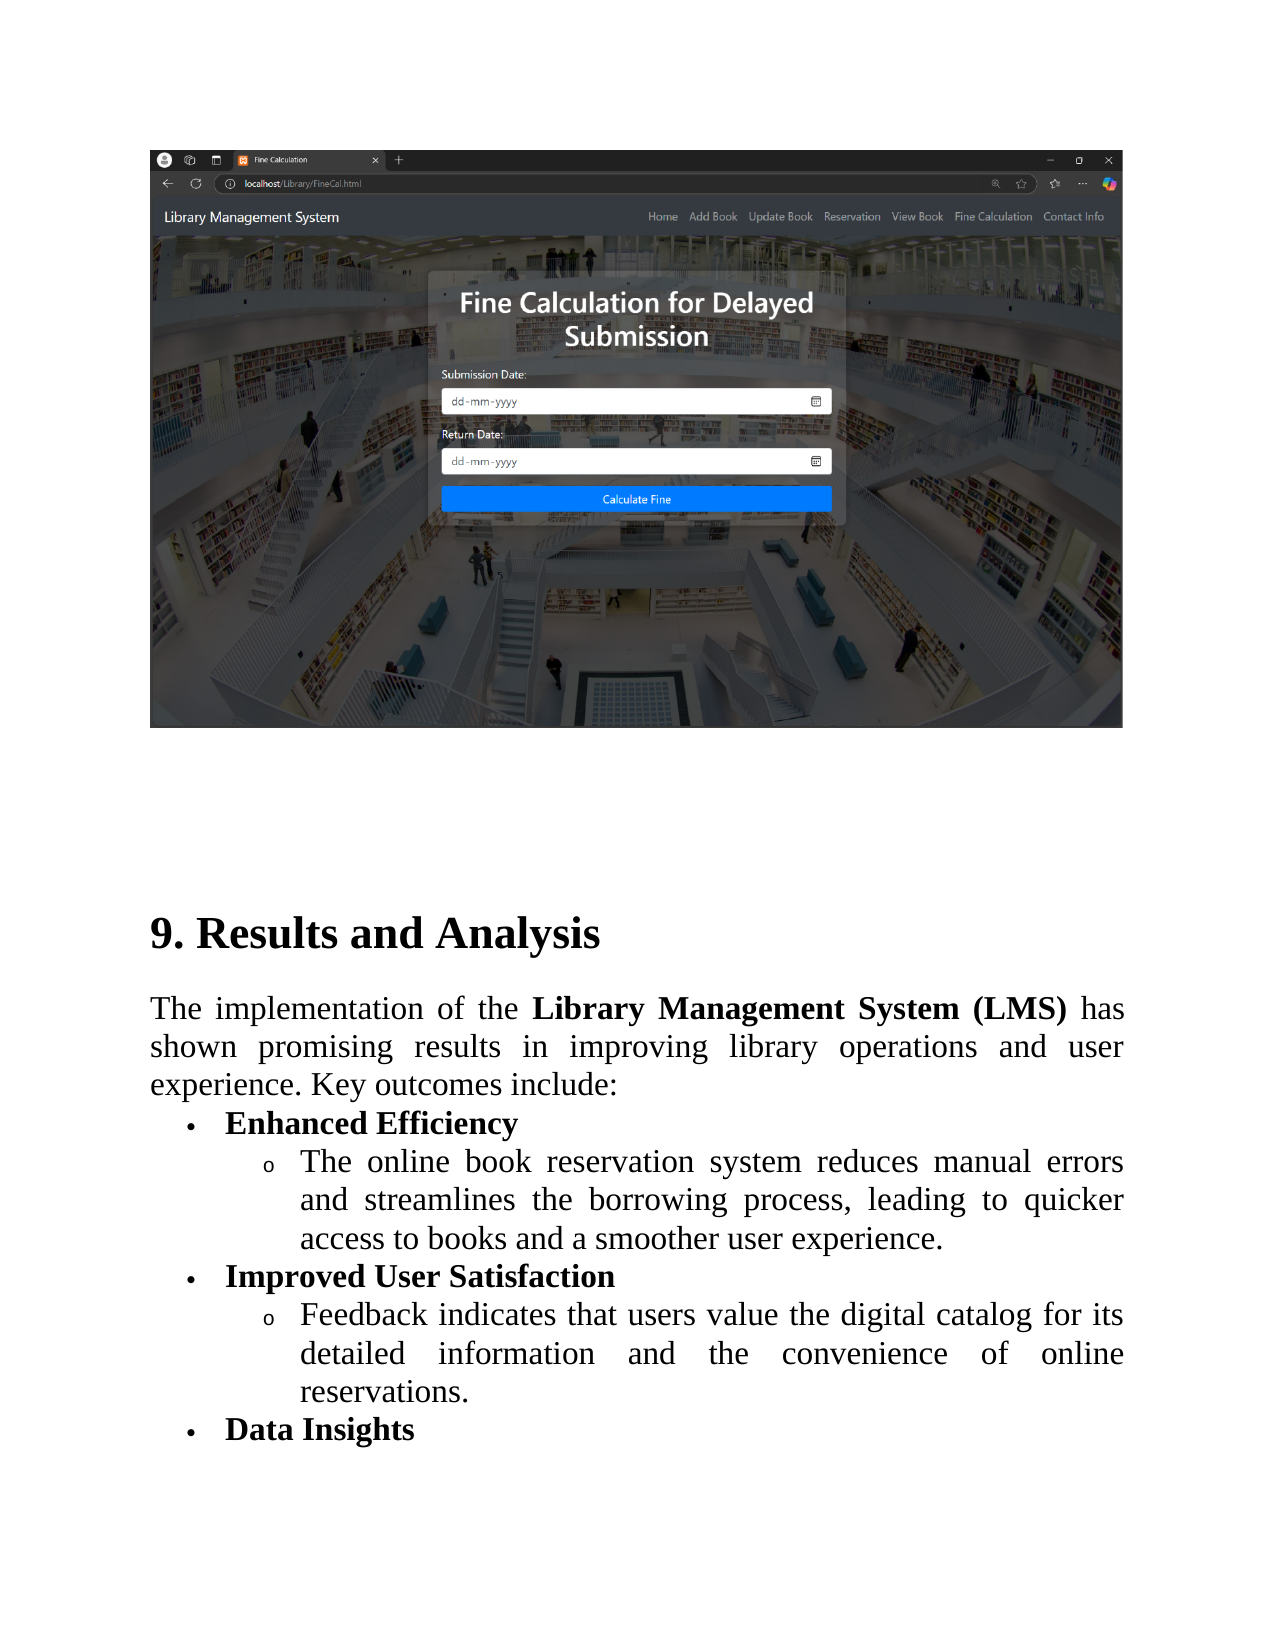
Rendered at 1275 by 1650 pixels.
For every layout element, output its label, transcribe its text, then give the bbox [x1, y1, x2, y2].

list The online book reservation system reduces manual errors and streamlines the borrowing process, leading to quicker access to books and a smoother user experience. [262, 1141, 1125, 1256]
picture [150, 150, 1123, 728]
list Enhanced Efficiency [187, 1103, 1125, 1141]
list Feedback indicates that users value the digital catalog for its detailed information and the convenience of online reservations. [262, 1294, 1125, 1409]
text 9. Results and Analysis [150, 906, 1125, 959]
list Data Insights [187, 1409, 1125, 1448]
list Improved User Satisfaction [187, 1256, 1125, 1294]
text The implementation of the Library Management System (LMS) has shown promising results in improving library operations and user experience. Key outcomes include: [150, 988, 1125, 1103]
